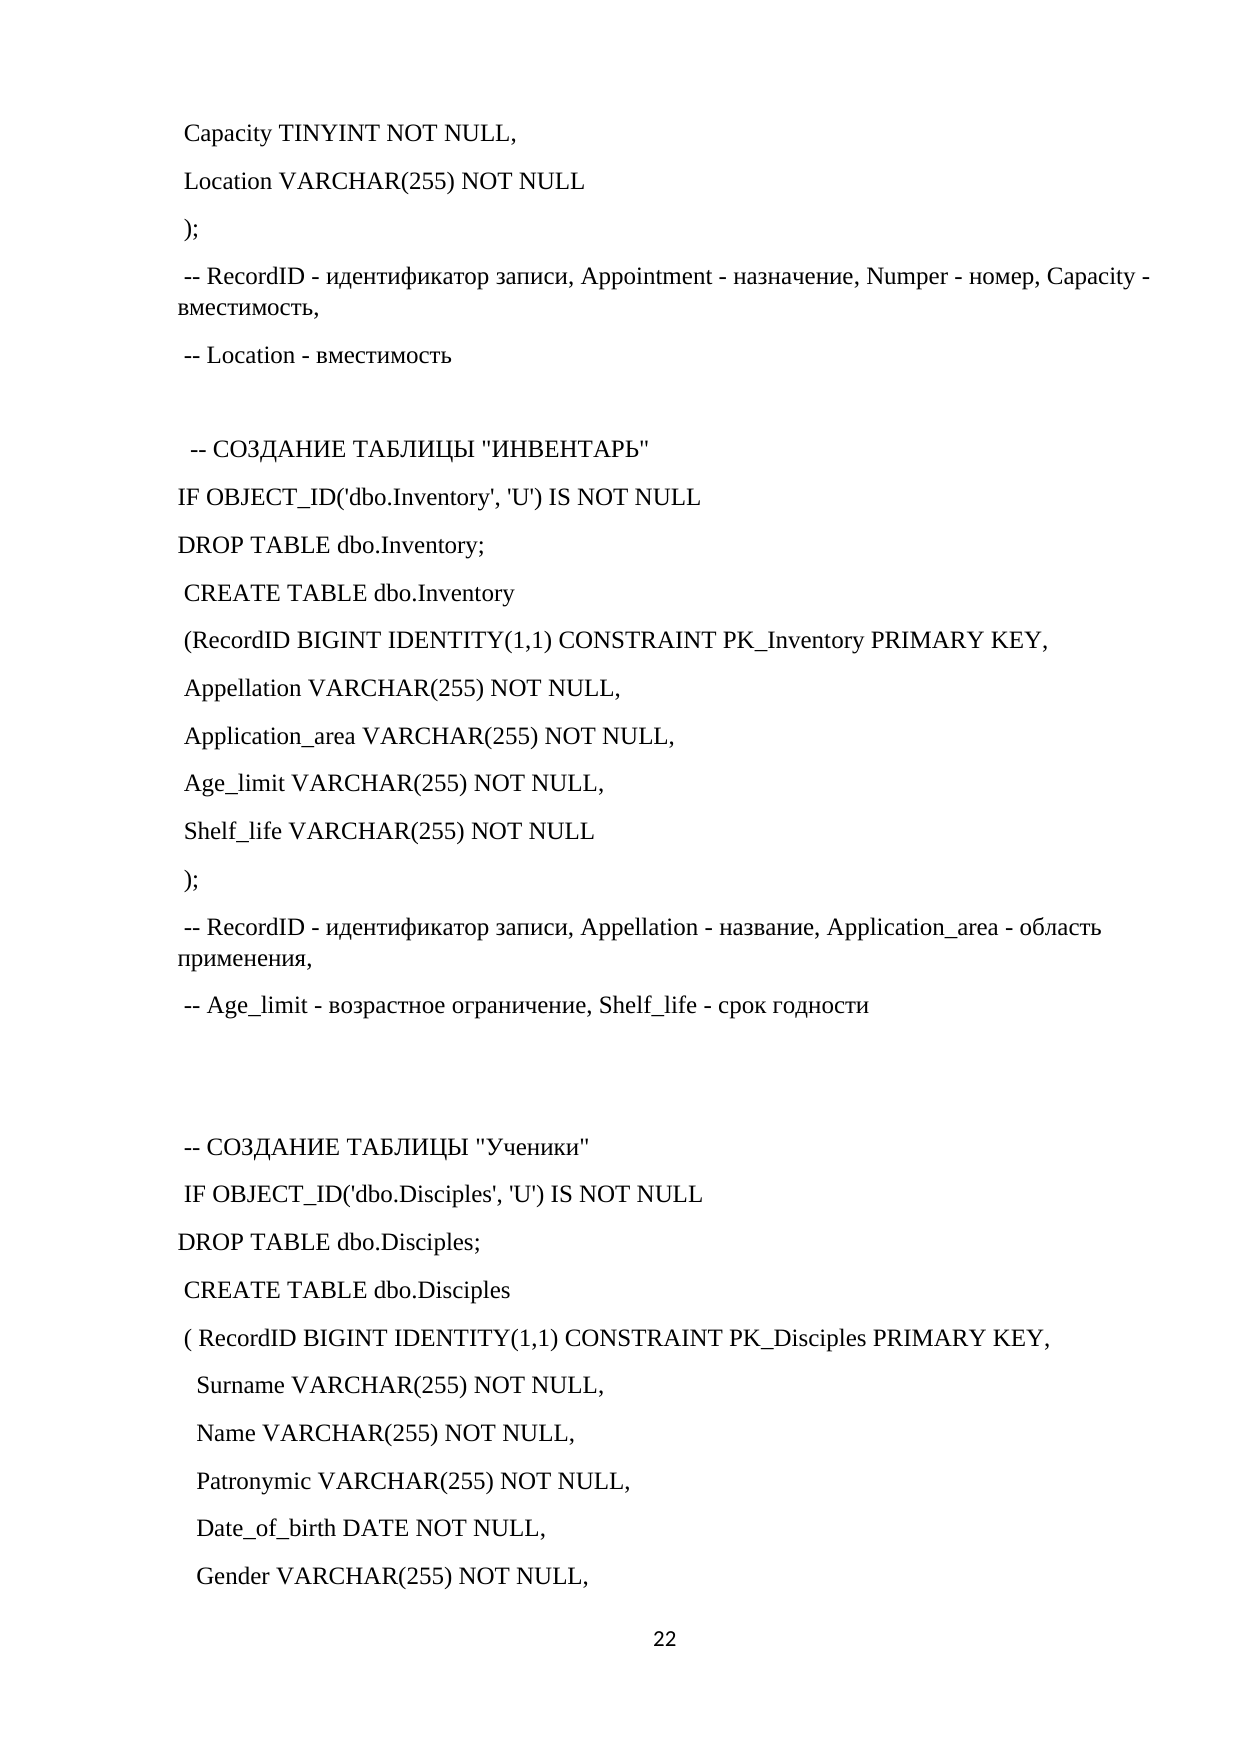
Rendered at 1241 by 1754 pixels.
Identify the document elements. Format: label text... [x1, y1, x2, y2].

text -- Age_limit - возрастное ограничение, Shelf_life - срок годности [177, 990, 1152, 1019]
text Gender VARCHAR(255) NOT NULL, [177, 1561, 1152, 1590]
text ( RecordID BIGINT IDENTITY(1,1) CONSTRAINT PK_Disciples PRIMARY KEY, [177, 1323, 1152, 1351]
text Date_of_birth DATE NOT NULL, [177, 1513, 1152, 1542]
text Patronymic VARCHAR(255) NOT NULL, [177, 1466, 1152, 1494]
text DROP TABLE dbo.Inventory; [177, 530, 1152, 559]
text -- RecordID - идентификатор записи, Appellation - название, Application_area - область применения, [177, 912, 1152, 971]
text Appellation VARCHAR(255) NOT NULL, [177, 673, 1152, 702]
text Age_limit VARCHAR(255) NOT NULL, [177, 768, 1152, 797]
text IF OBJECT_ID('dbo.Inventory', 'U') IS NOT NULL [177, 482, 1152, 511]
text -- СОЗДАНИЕ ТАБЛИЦЫ "Ученики" [177, 1132, 1152, 1161]
text (RecordID BIGINT IDENTITY(1,1) CONSTRAINT PK_Inventory PRIMARY KEY, [177, 625, 1152, 654]
text Name VARCHAR(255) NOT NULL, [177, 1418, 1152, 1447]
text DROP TABLE dbo.Disciples; [177, 1227, 1152, 1256]
text ); [177, 864, 1152, 893]
text -- RecordID - идентификатор записи, Appointment - назначение, Numper - номер, Capacity - вместимость, [177, 261, 1152, 321]
text CREATE TABLE dbo.Disciples [177, 1275, 1152, 1304]
text IF OBJECT_ID('dbo.Disciples', 'U') IS NOT NULL [177, 1179, 1152, 1208]
text Shelf_life VARCHAR(255) NOT NULL [177, 816, 1152, 845]
text Capacity TINYINT NOT NULL, [177, 118, 1152, 147]
text Surname VARCHAR(255) NOT NULL, [177, 1370, 1152, 1399]
text Location VARCHAR(255) NOT NULL [177, 166, 1152, 194]
text CREATE TABLE dbo.Inventory [177, 578, 1152, 606]
text Application_area VARCHAR(255) NOT NULL, [177, 721, 1152, 749]
text ); [177, 213, 1152, 242]
text -- СОЗДАНИЕ ТАБЛИЦЫ "ИНВЕНТАРЬ" [177, 434, 1152, 463]
text -- Location - вместимость [177, 340, 1152, 369]
